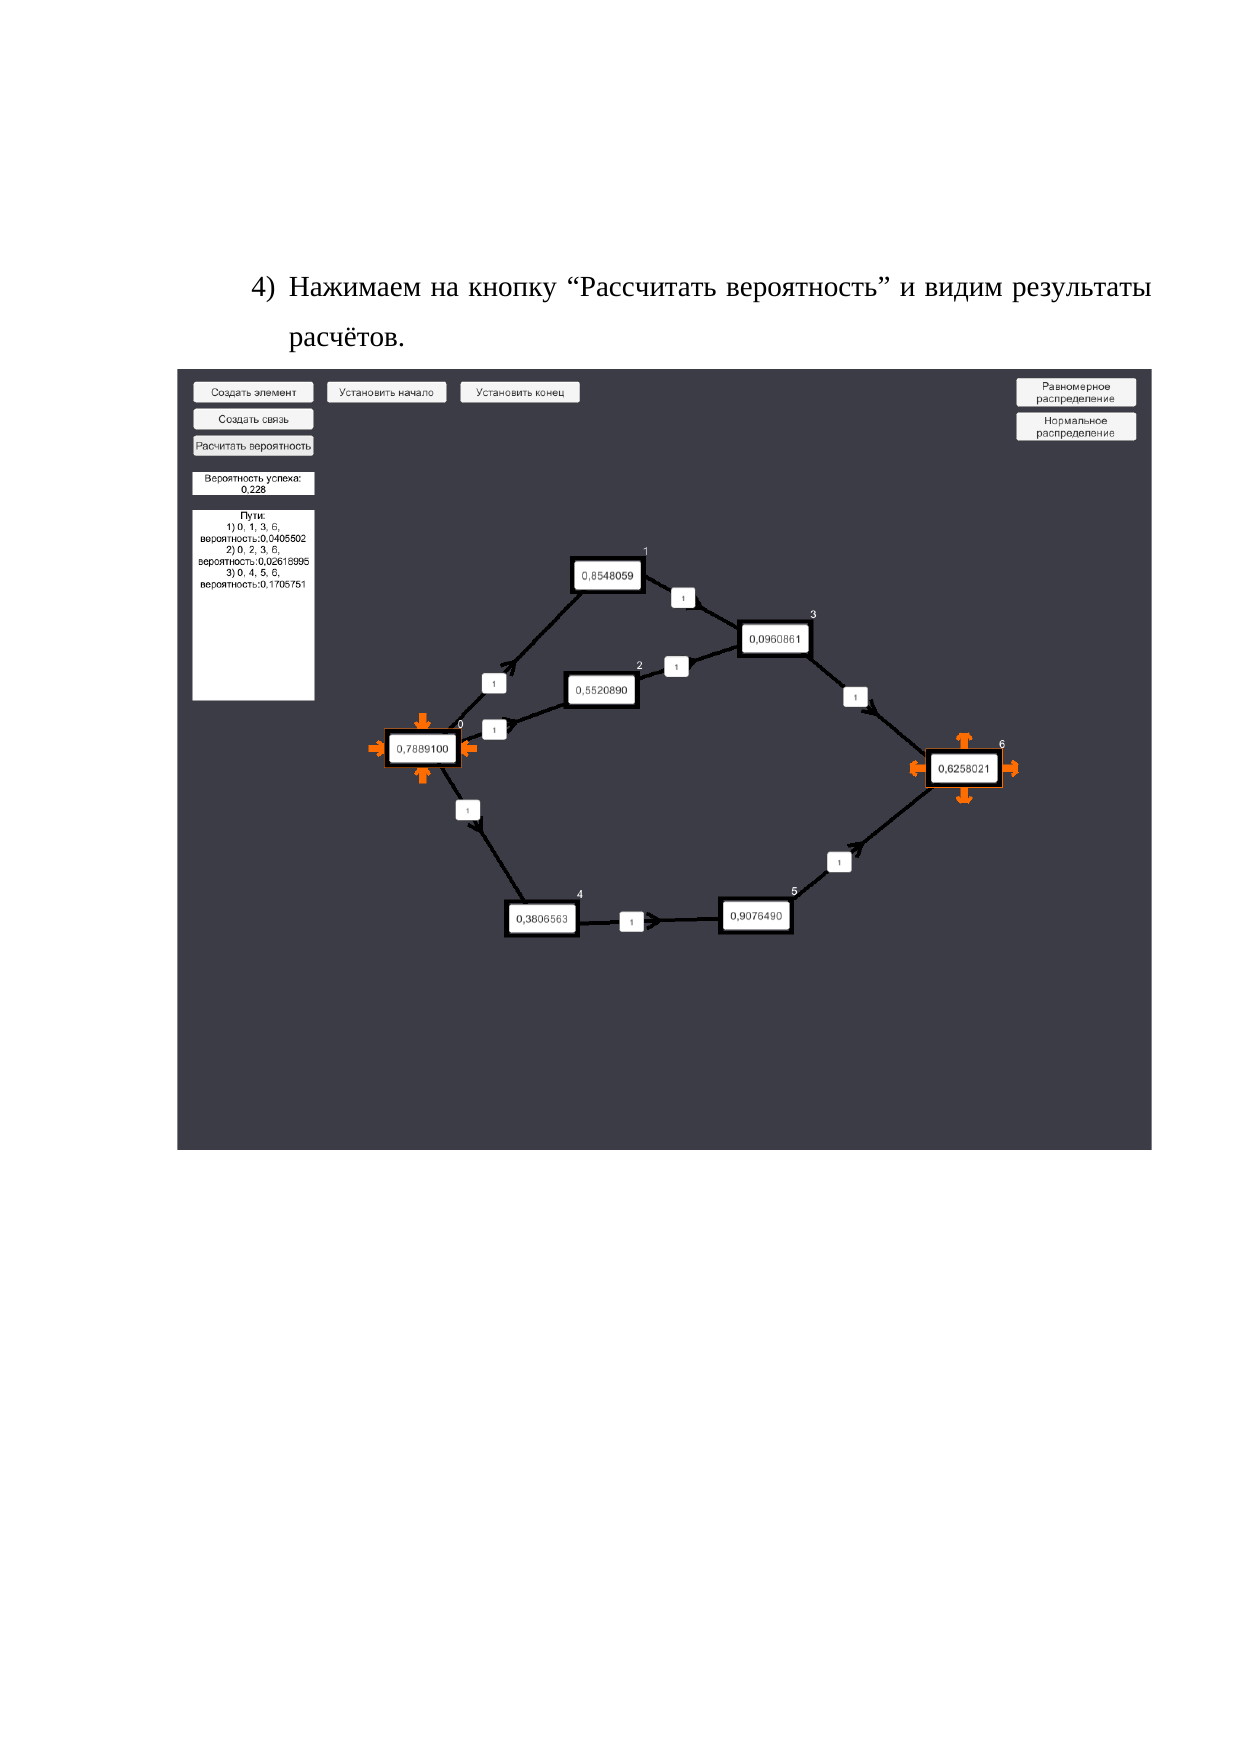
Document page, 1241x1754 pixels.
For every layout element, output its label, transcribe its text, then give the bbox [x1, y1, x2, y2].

list Нажимаем на кнопку “Рассчитать вероятность” и видим результаты расчётов. [251, 269, 1152, 353]
picture [177, 369, 1152, 1150]
